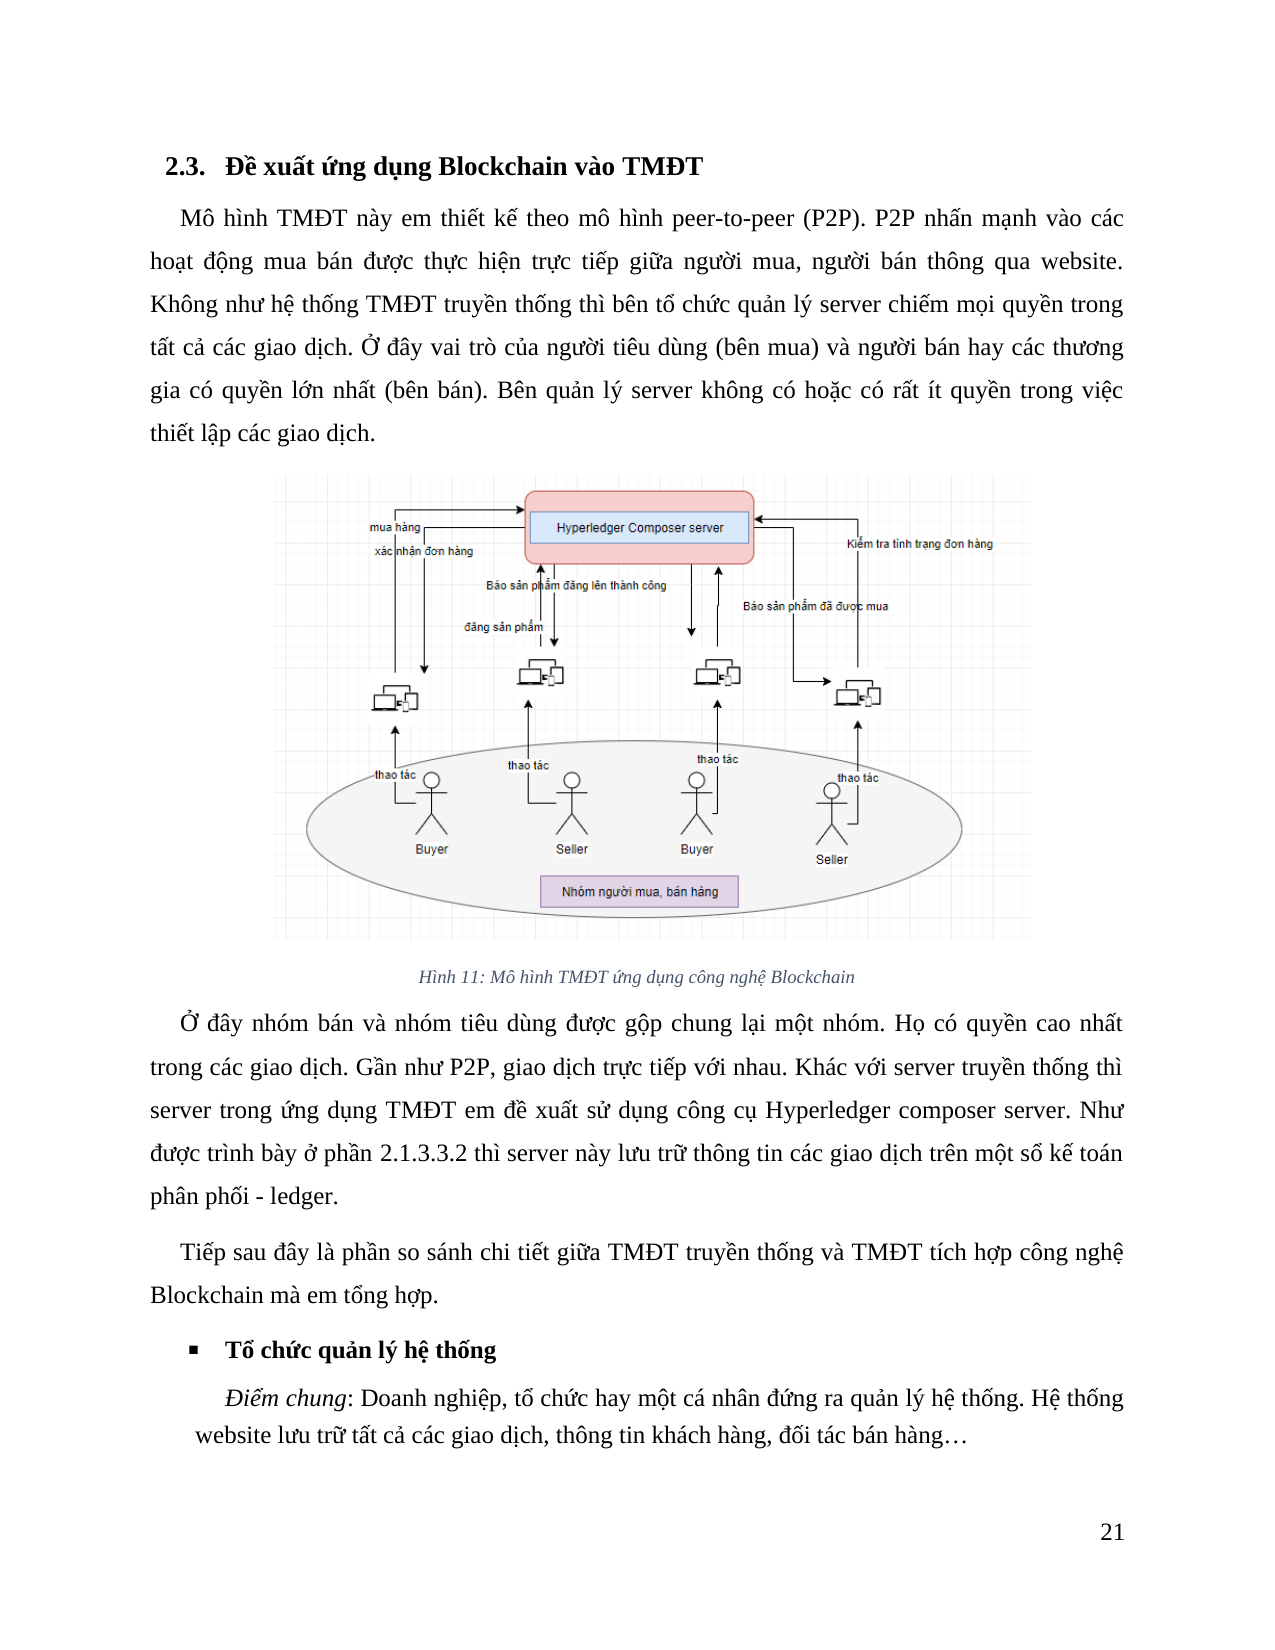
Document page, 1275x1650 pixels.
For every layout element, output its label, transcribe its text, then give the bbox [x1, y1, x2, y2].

text Tiếp sau đây là phần so sánh chi tiết giữa TMĐT truyền thống và TMĐT tích hợp công nghệ Blockchain mà em tổng hợp. [150, 1237, 1125, 1308]
list Tổ chức quản lý hệ thống [187, 1335, 1125, 1364]
text Hình 11: Mô hình TMĐT ứng dụng công nghệ Blockchain [150, 966, 1125, 988]
text Mô hình TMĐT này em thiết kế theo mô hình peer-to-peer (P2P). P2P nhấn mạnh vào các hoạt động mua bán được thực hiện trực tiếp giữa người mua, người bán thông qua website. Không như hệ thống TMĐT truyền thống thì bên tổ chức quản lý server chiếm mọi quyền trong tất cả các giao dịch. Ở đây vai trò của người tiêu dùng (bên mua) và người bán hay các thương gia có quyền lớn nhất (bên bán). Bên quản lý server không có hoặc có rất ít quyền trong việc thiết lập các giao dịch. [150, 203, 1125, 447]
text Điểm chung: Doanh nghiệp, tổ chức hay một cá nhân đứng ra quản lý hệ thống. Hệ thống website lưu trữ tất cả các giao dịch, thông tin khách hàng, đối tác bán hàng… [195, 1383, 1125, 1449]
text Ở đây nhóm bán và nhóm tiêu dùng được gộp chung lại một nhóm. Họ có quyền cao nhất trong các giao dịch. Gần như P2P, giao dịch trực tiếp với nhau. Khác với server truyền thống thì server trong ứng dụng TMĐT em đề xuất sử dụng công cụ Hyperledger composer server. Như được trình bày ở phần 2.1.3.3.2 thì server này lưu trữ thông tin các giao dịch trên một sổ kế toán phân phối - ledger. [150, 1008, 1125, 1210]
picture [273, 474, 1032, 940]
subtitle Đề xuất ứng dụng Blockchain vào TMĐT [165, 150, 1125, 181]
